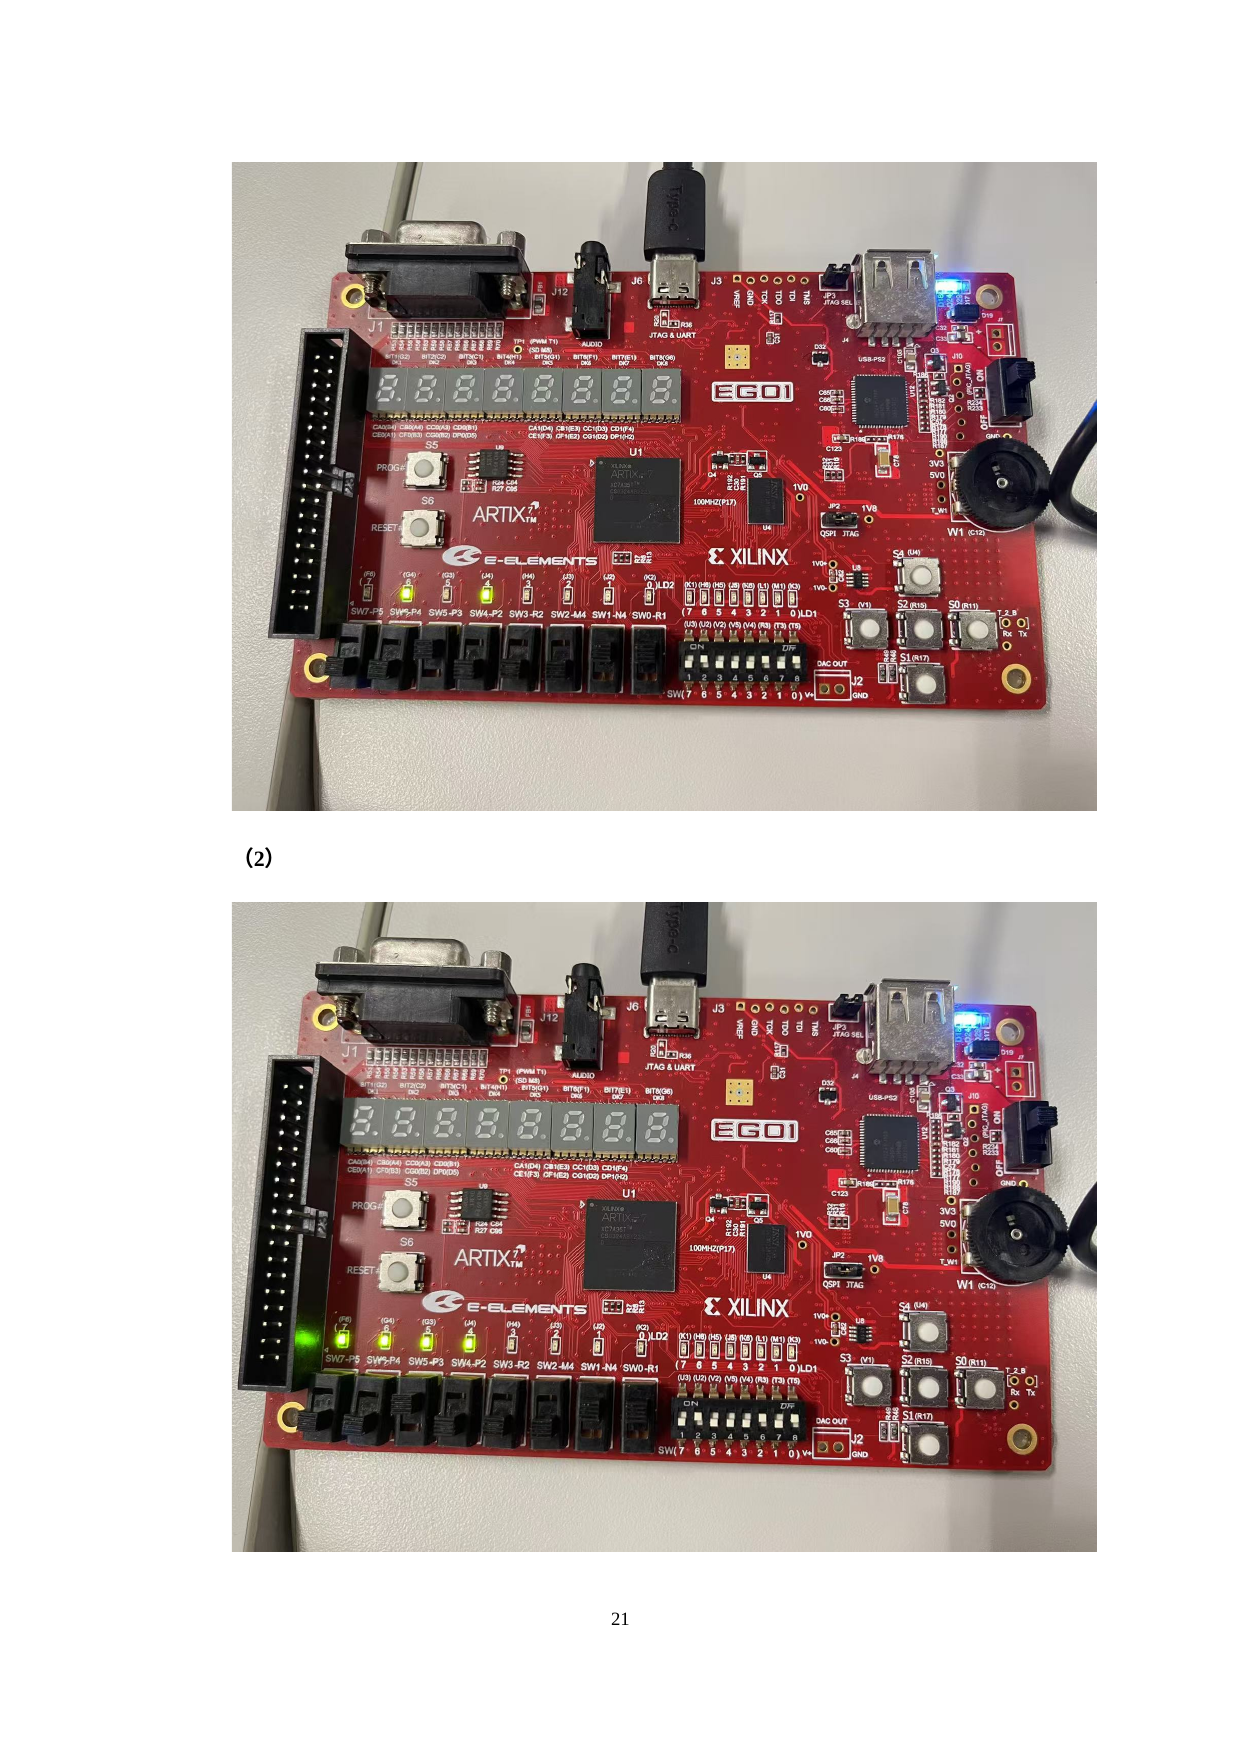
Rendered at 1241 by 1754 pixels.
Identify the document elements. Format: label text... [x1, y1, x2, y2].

picture [231, 902, 1097, 1552]
text （2） [232, 841, 1053, 873]
picture [231, 162, 1097, 811]
